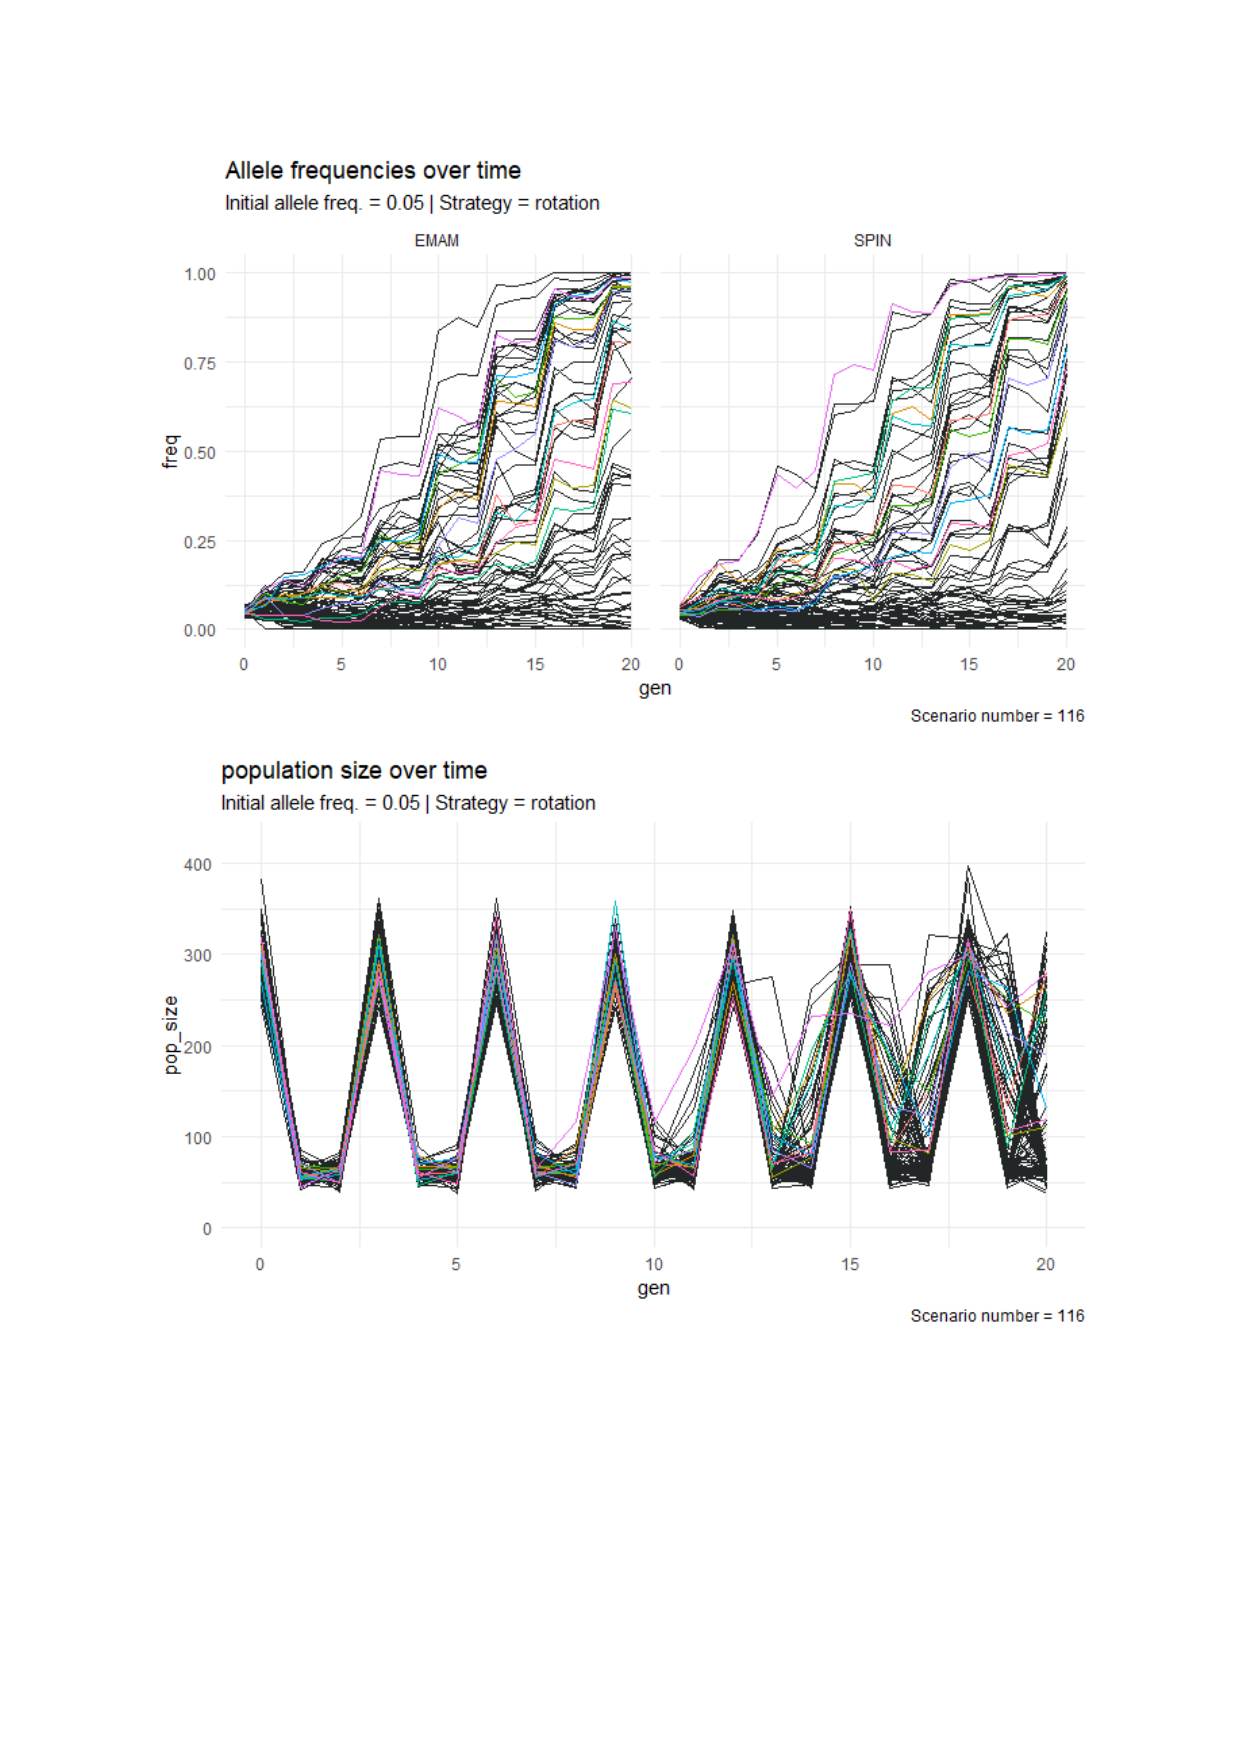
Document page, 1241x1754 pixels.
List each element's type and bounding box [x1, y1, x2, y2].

picture [150, 749, 1096, 1334]
picture [150, 150, 1096, 734]
